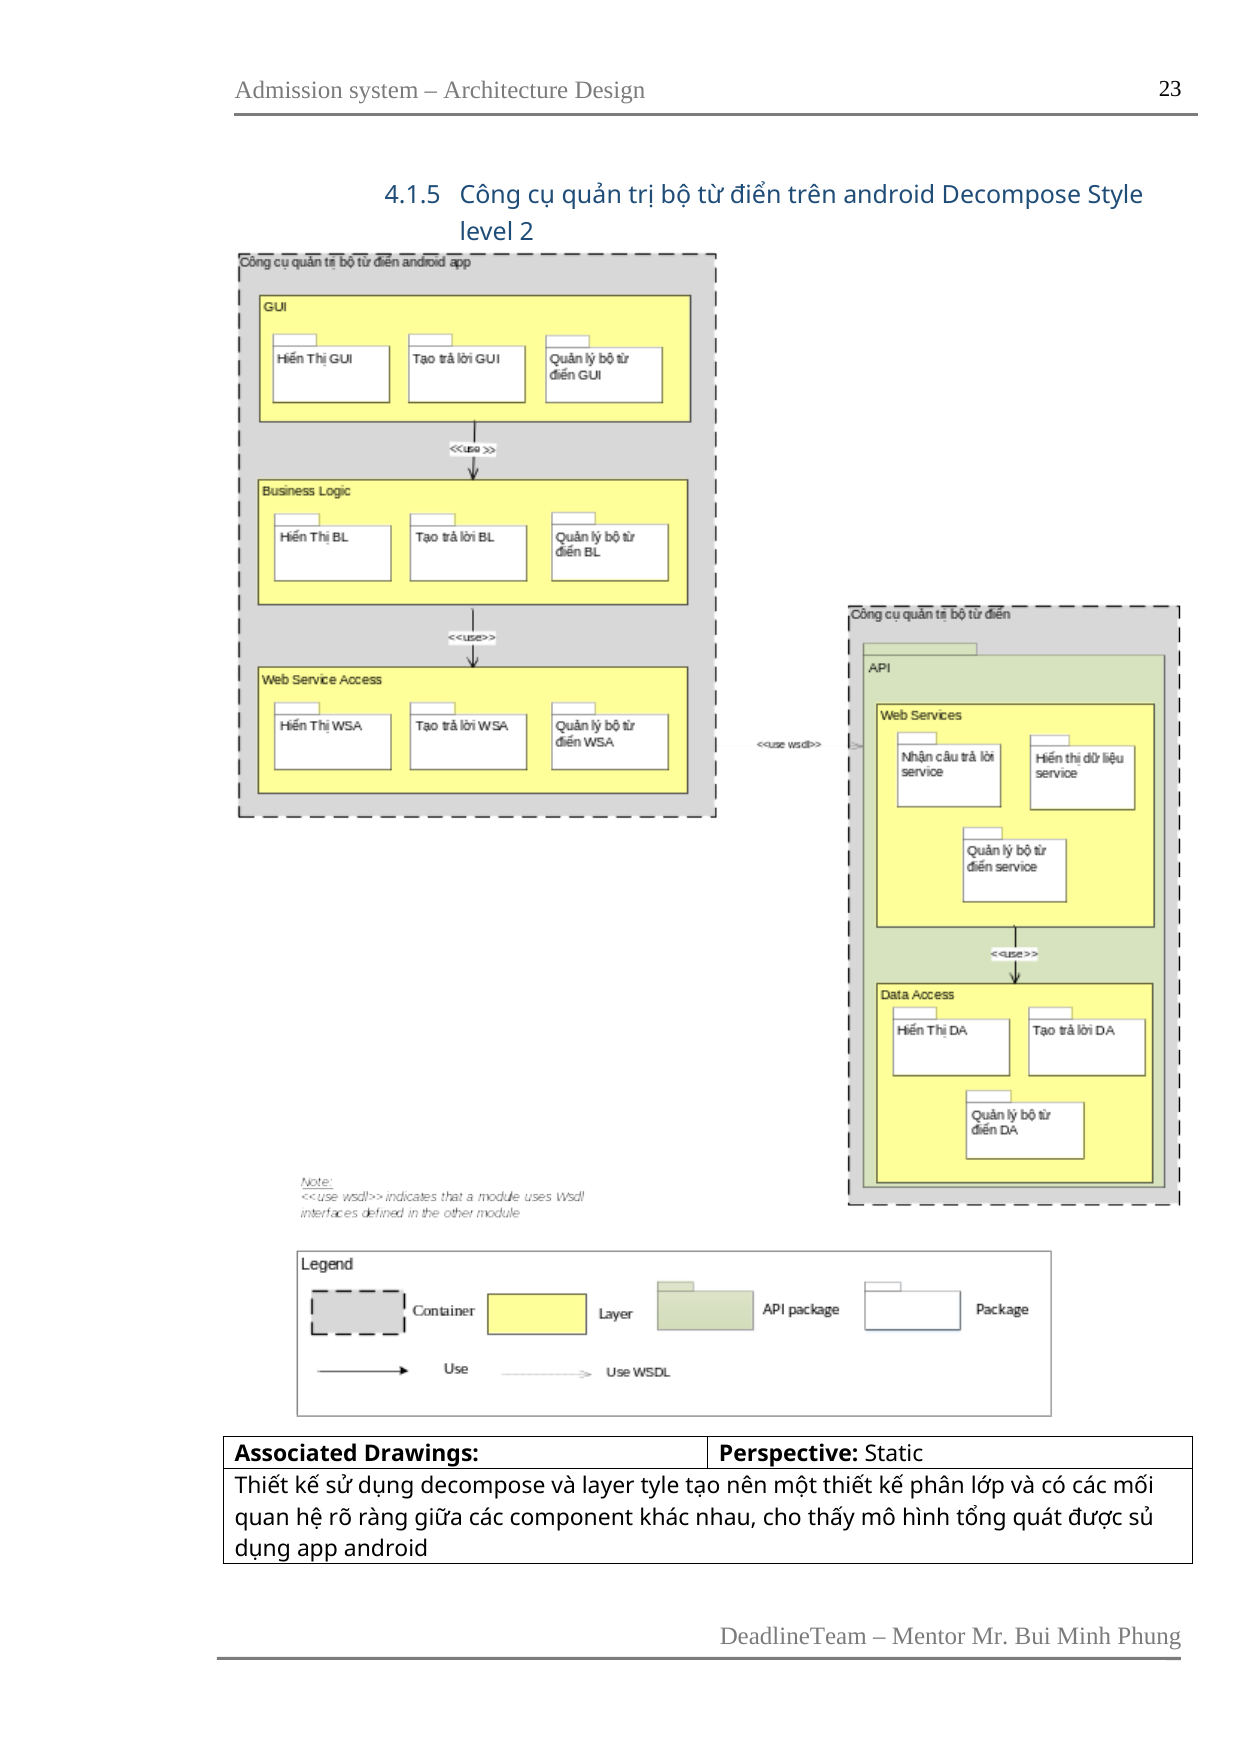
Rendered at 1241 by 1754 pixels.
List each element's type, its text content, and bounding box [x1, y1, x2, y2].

table_header Associated Drawings: [224, 1437, 707, 1468]
table_cell Thiết kế sử dụng decompose và layer tyle tạo nên một thiết kế phân lớp và có các mối quan hệ rõ ràng giữa các component khác nhau, cho thấy mô hình tổng quát được sủ dụng app android [224, 1469, 1192, 1563]
subtitle Công cụ quản trị bộ từ điển trên android Decompose Style level 2 [384, 176, 1181, 247]
table_header Perspective: Static [708, 1437, 1192, 1468]
